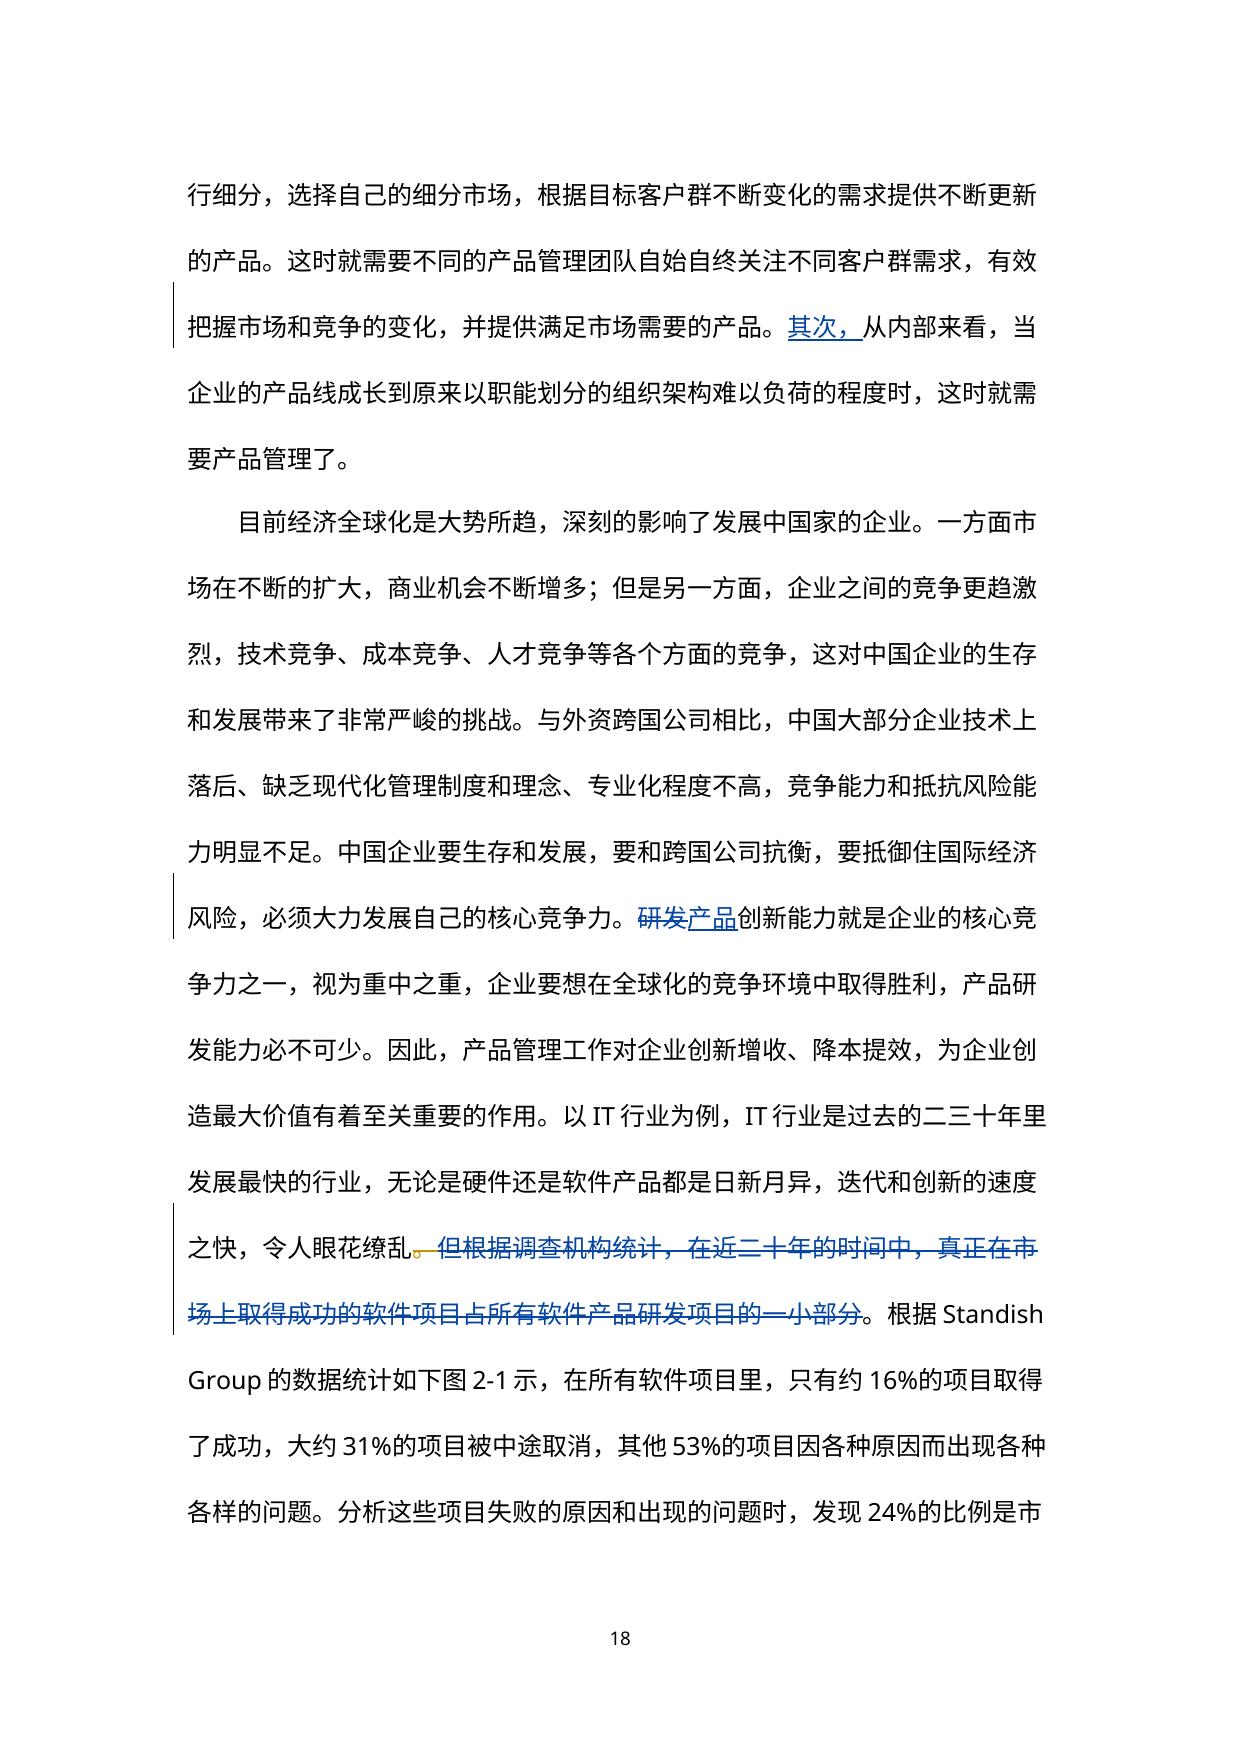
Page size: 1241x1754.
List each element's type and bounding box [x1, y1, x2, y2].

text [187, 498, 1053, 1533]
text [187, 172, 1053, 480]
